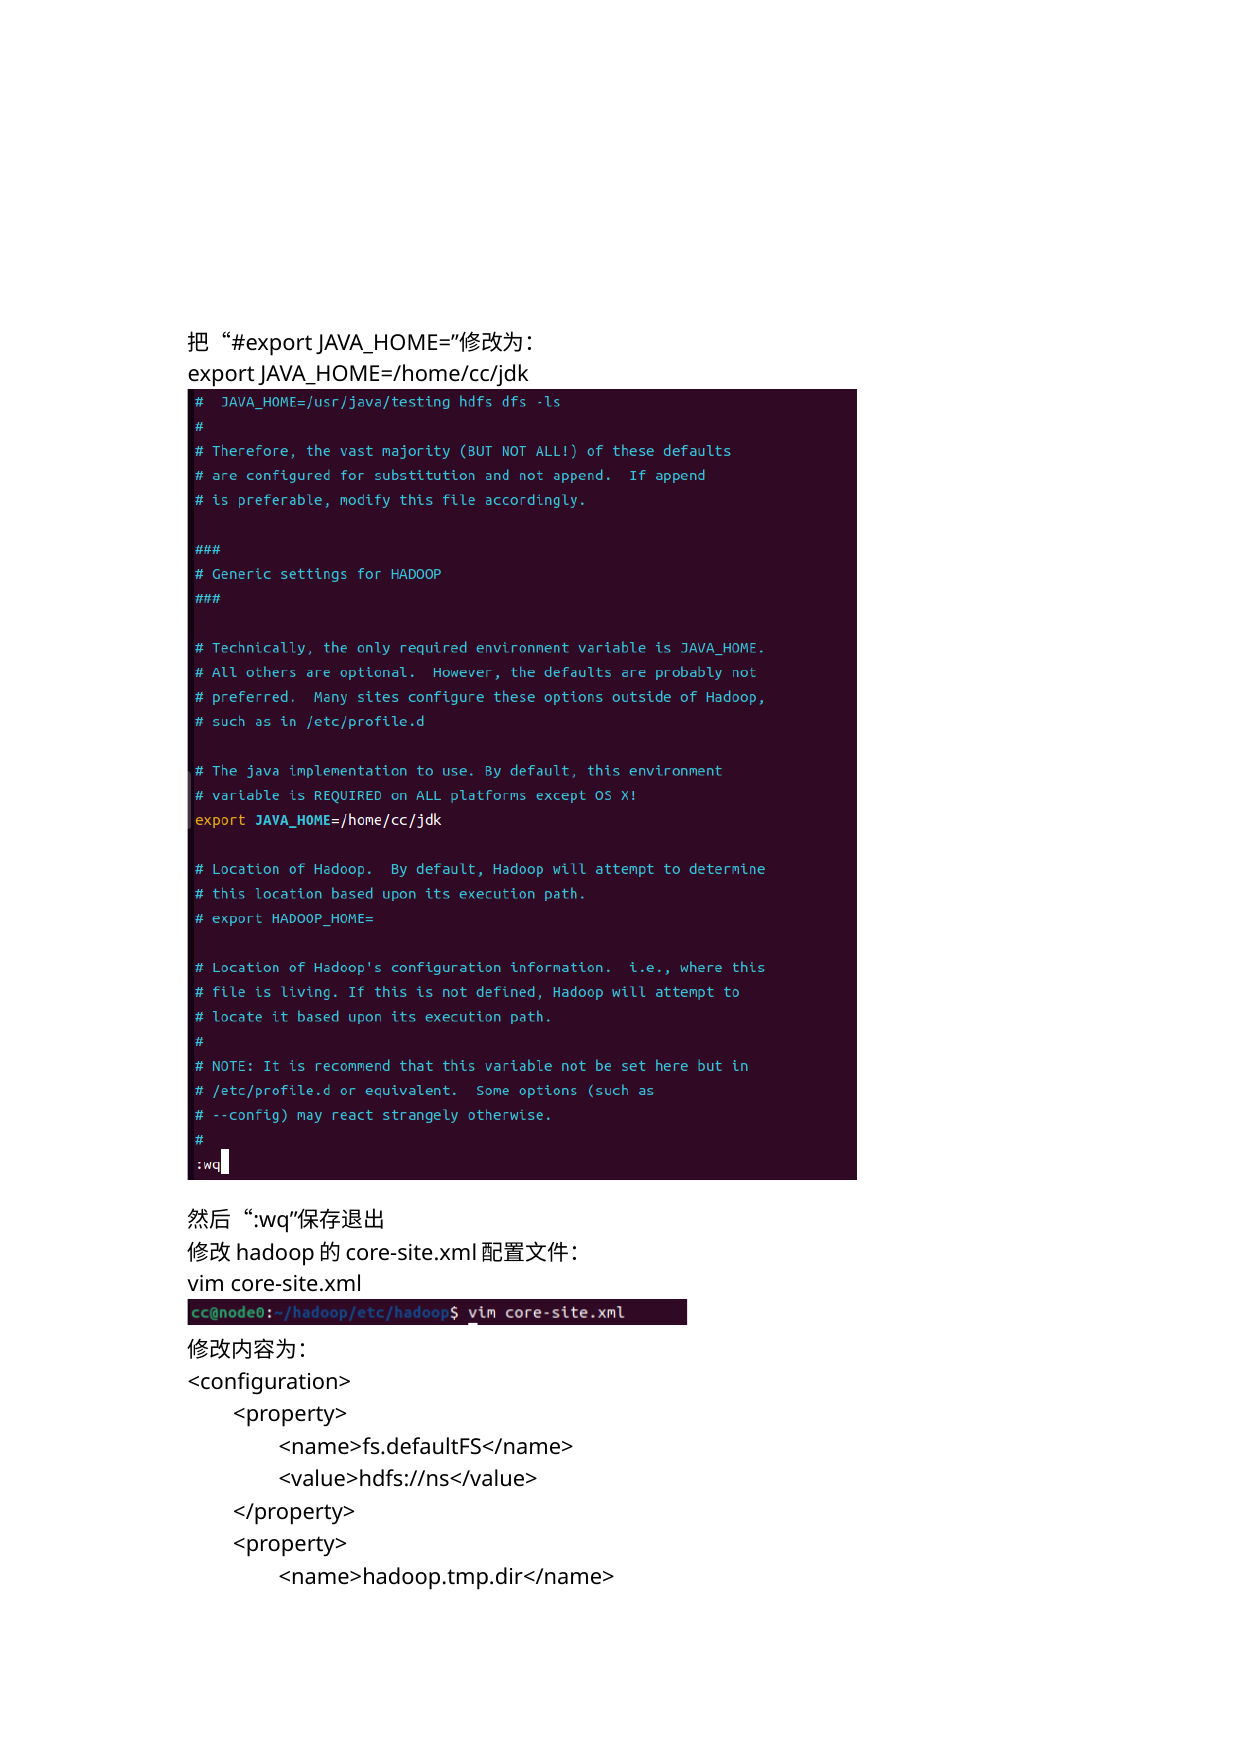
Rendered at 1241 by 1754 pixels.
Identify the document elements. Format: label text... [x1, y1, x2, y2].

text vim core-site.xml [187, 1267, 1053, 1299]
text <property> [187, 1397, 1053, 1429]
picture [187, 1299, 688, 1325]
text export JAVA_HOME=/home/cc/jdk [187, 357, 1053, 389]
text <name>fs.defaultFS</name> [187, 1429, 1053, 1462]
text 修改内容为： [187, 1332, 1053, 1364]
text <property> [187, 1527, 1053, 1559]
text </property> [187, 1494, 1053, 1527]
picture [187, 389, 857, 1180]
text <name>hadoop.tmp.dir</name> [187, 1559, 1053, 1592]
text 然后“:wq”保存退出 [187, 1202, 1053, 1234]
text <value>hdfs://ns</value> [187, 1462, 1053, 1494]
text <configuration> [187, 1364, 1053, 1397]
text 把“#export JAVA_HOME=”修改为： [187, 324, 1053, 357]
text 修改hadoop的core-site.xml配置文件： [187, 1234, 1053, 1267]
